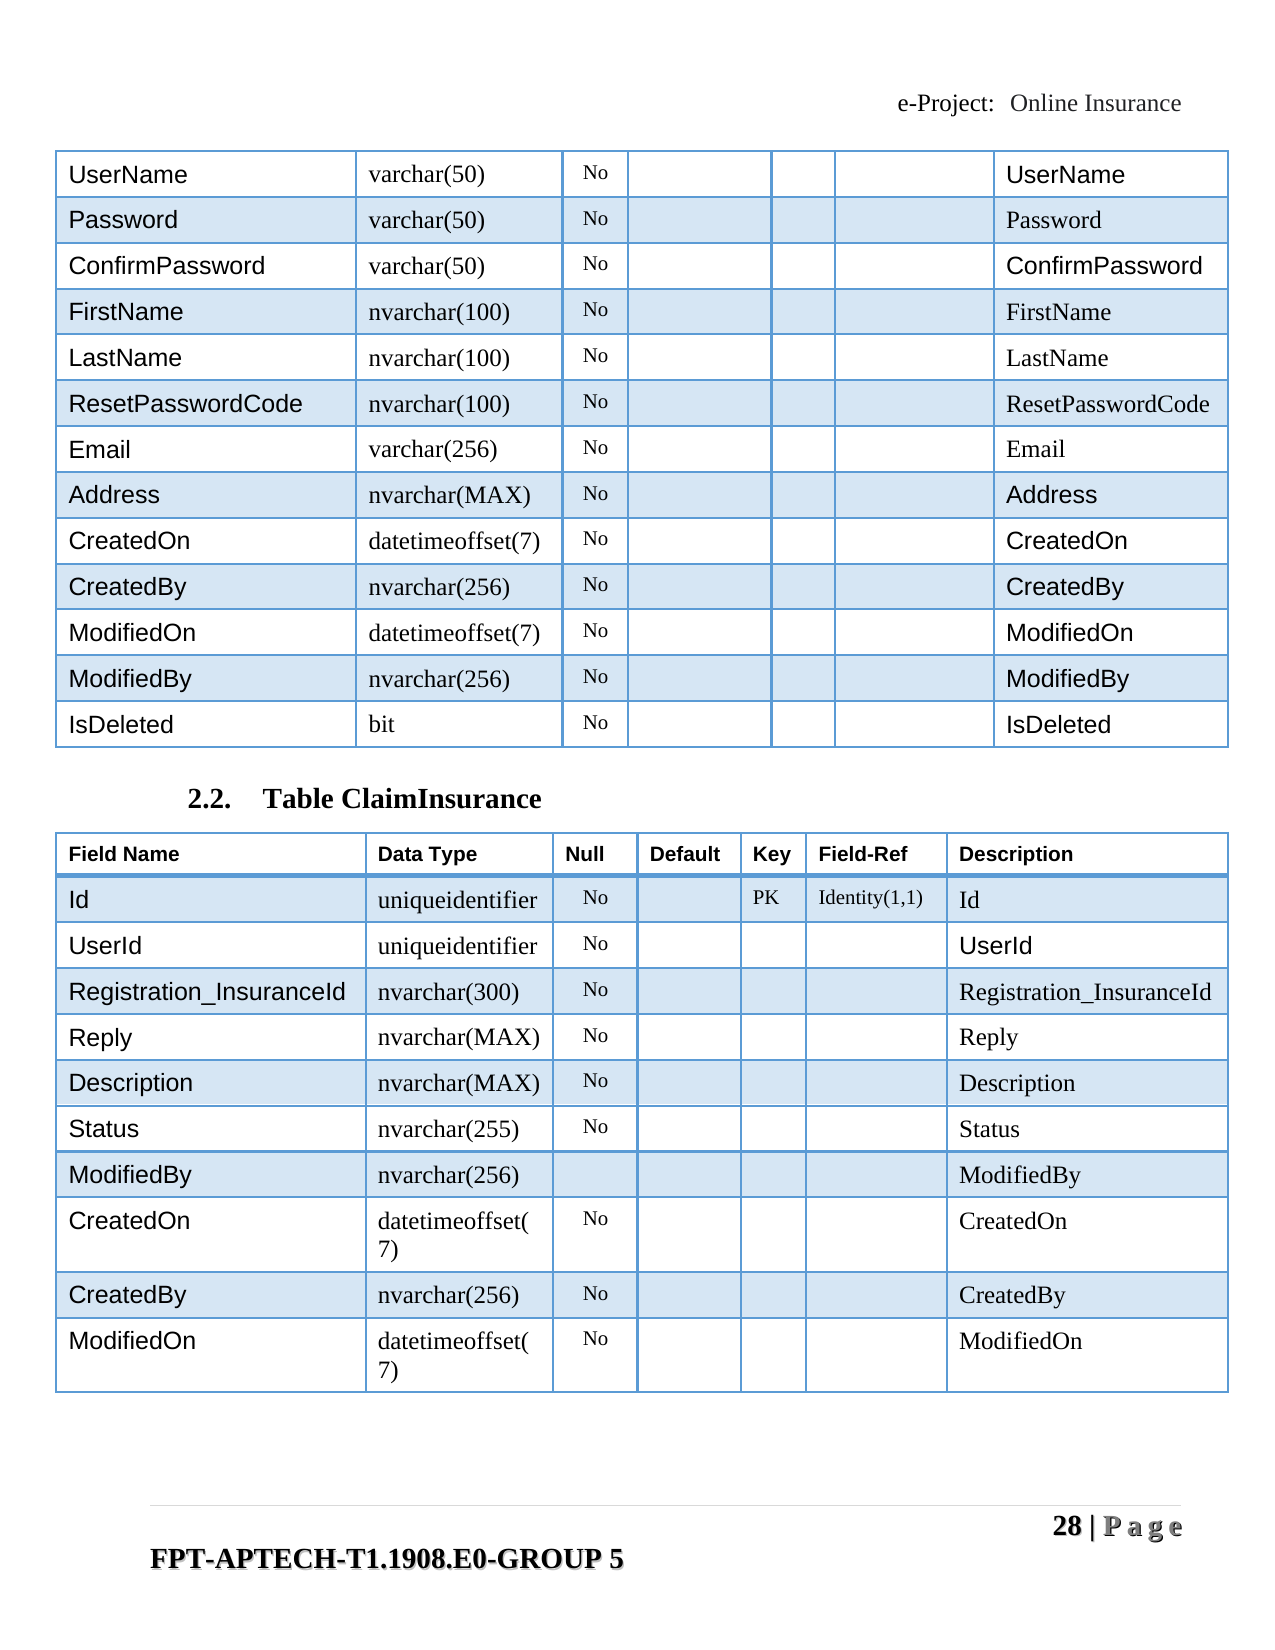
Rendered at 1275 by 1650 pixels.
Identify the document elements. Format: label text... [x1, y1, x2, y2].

table_cell Status [948, 1107, 1227, 1150]
table_cell [836, 198, 993, 242]
table_cell Address [57, 473, 355, 517]
table_cell nvarchar(256) [367, 1273, 552, 1317]
table_cell No [554, 1061, 636, 1104]
table_cell [629, 702, 770, 746]
table_cell CreatedOn [57, 519, 355, 562]
table_cell [742, 1107, 805, 1150]
table_cell ModifiedOn [57, 1319, 365, 1391]
table_header Description [948, 834, 1227, 873]
table_cell CreatedOn [57, 1198, 365, 1271]
table_cell [836, 565, 993, 608]
table_cell Description [948, 1061, 1227, 1104]
table_cell varchar(50) [357, 152, 561, 196]
table_cell [773, 290, 834, 333]
table_cell nvarchar(256) [367, 1153, 552, 1196]
table_cell [836, 335, 993, 379]
table_header Field Name [57, 834, 365, 873]
table_cell [836, 473, 993, 517]
table_cell [836, 381, 993, 425]
table_cell Registration_InsuranceId [948, 969, 1227, 1013]
table_cell [639, 1061, 740, 1104]
table_cell [807, 1198, 946, 1271]
table_cell [742, 923, 805, 967]
table_cell [742, 1153, 805, 1196]
table_cell [554, 1153, 636, 1196]
table_cell No [564, 290, 627, 333]
table_cell nvarchar(MAX) [367, 1015, 552, 1059]
table_cell [773, 565, 834, 608]
table_cell [639, 969, 740, 1013]
table_cell [629, 335, 770, 379]
table_cell [639, 1319, 740, 1391]
table_cell [773, 244, 834, 287]
table_cell ModifiedOn [995, 610, 1227, 654]
table_cell [742, 1198, 805, 1271]
table_cell [836, 244, 993, 287]
table_cell ConfirmPassword [995, 244, 1227, 287]
table_cell datetimeoffset(7) [357, 519, 561, 562]
table_cell No [564, 244, 627, 287]
table_cell [836, 610, 993, 654]
table_cell ModifiedBy [57, 656, 355, 700]
table_cell UserId [948, 923, 1227, 967]
table_cell Id [948, 878, 1227, 921]
table_cell nvarchar(MAX) [357, 473, 561, 517]
table_cell [807, 1015, 946, 1059]
table_cell Address [995, 473, 1227, 517]
table_cell [629, 427, 770, 471]
table_header Key [742, 834, 805, 873]
table_header Null [554, 834, 636, 873]
table_cell nvarchar(256) [357, 656, 561, 700]
table_cell ModifiedOn [57, 610, 355, 654]
table_cell [836, 656, 993, 700]
table_cell [629, 198, 770, 242]
table_cell [639, 1198, 740, 1271]
table_cell bit [357, 702, 561, 746]
table_cell datetimeoffset(7) [367, 1198, 552, 1271]
table_cell [629, 519, 770, 562]
table_cell [773, 656, 834, 700]
table_cell LastName [57, 335, 355, 379]
table_cell [836, 152, 993, 196]
table_cell ModifiedOn [948, 1319, 1227, 1391]
table_cell Password [57, 198, 355, 242]
table_cell Identity(1,1) [807, 878, 946, 921]
table_cell No [564, 381, 627, 425]
table_cell Description [57, 1061, 365, 1104]
table_cell UserName [57, 152, 355, 196]
table_cell No [554, 969, 636, 1013]
table_cell [629, 656, 770, 700]
table_cell nvarchar(255) [367, 1107, 552, 1150]
table_header Default [639, 834, 740, 873]
table_cell [773, 702, 834, 746]
table_cell UserId [57, 923, 365, 967]
table_cell [742, 1319, 805, 1391]
table_cell [836, 519, 993, 562]
table_cell [773, 335, 834, 379]
table_cell ModifiedBy [995, 656, 1227, 700]
table_cell Reply [57, 1015, 365, 1059]
table_cell datetimeoffset(7) [367, 1319, 552, 1391]
table_cell CreatedBy [57, 565, 355, 608]
table_cell No [564, 198, 627, 242]
table_cell No [564, 152, 627, 196]
table_cell No [564, 565, 627, 608]
table_cell ConfirmPassword [57, 244, 355, 287]
table_cell CreatedOn [995, 519, 1227, 562]
table_cell [742, 969, 805, 1013]
table_cell nvarchar(MAX) [367, 1061, 552, 1104]
table_cell [836, 290, 993, 333]
table_cell [639, 1015, 740, 1059]
table_cell nvarchar(300) [367, 969, 552, 1013]
table_cell varchar(50) [357, 244, 561, 287]
table_cell [629, 473, 770, 517]
table_cell No [564, 656, 627, 700]
table_cell [629, 381, 770, 425]
table_cell FirstName [57, 290, 355, 333]
table_cell CreatedBy [995, 565, 1227, 608]
table_cell Registration_InsuranceId [57, 969, 365, 1013]
table_cell [773, 610, 834, 654]
table_cell nvarchar(100) [357, 335, 561, 379]
table_cell [629, 565, 770, 608]
table_cell [836, 427, 993, 471]
table_cell nvarchar(100) [357, 290, 561, 333]
table_cell Password [995, 198, 1227, 242]
table_cell LastName [995, 335, 1227, 379]
table_cell PK [742, 878, 805, 921]
table_cell [773, 381, 834, 425]
table_cell [807, 969, 946, 1013]
table_cell IsDeleted [995, 702, 1227, 746]
table_cell No [564, 519, 627, 562]
table_cell Reply [948, 1015, 1227, 1059]
table_cell uniqueidentifier [367, 878, 552, 921]
table_cell IsDeleted [57, 702, 355, 746]
table_cell nvarchar(100) [357, 381, 561, 425]
table_cell FirstName [995, 290, 1227, 333]
table_cell [639, 1107, 740, 1150]
table_cell Email [995, 427, 1227, 471]
table_cell [807, 1061, 946, 1104]
table_cell No [554, 1198, 636, 1271]
table_cell No [554, 1319, 636, 1391]
table_cell Email [57, 427, 355, 471]
list Table ClaimInsurance [187, 781, 1181, 815]
table_cell Status [57, 1107, 365, 1150]
table_cell [639, 923, 740, 967]
table_cell [807, 1273, 946, 1317]
table_cell CreatedBy [948, 1273, 1227, 1317]
table_cell [639, 878, 740, 921]
table_cell CreatedBy [57, 1273, 365, 1317]
table_cell [773, 152, 834, 196]
table_cell uniqueidentifier [367, 923, 552, 967]
table_cell [807, 1319, 946, 1391]
table_cell varchar(256) [357, 427, 561, 471]
table_cell ResetPasswordCode [995, 381, 1227, 425]
table_cell varchar(50) [357, 198, 561, 242]
table_cell No [564, 427, 627, 471]
table_cell No [564, 610, 627, 654]
table_cell ModifiedBy [57, 1153, 365, 1196]
table_cell [742, 1061, 805, 1104]
table_header Field-Ref [807, 834, 946, 873]
table_cell [629, 290, 770, 333]
table_cell [639, 1273, 740, 1317]
table_cell [629, 152, 770, 196]
table_cell [629, 610, 770, 654]
table_cell No [564, 702, 627, 746]
table_cell [773, 427, 834, 471]
table_cell No [564, 335, 627, 379]
table_cell No [564, 473, 627, 517]
table_cell [639, 1153, 740, 1196]
table_cell No [554, 1273, 636, 1317]
table_cell No [554, 878, 636, 921]
table_cell No [554, 923, 636, 967]
table_header Data Type [367, 834, 552, 873]
table_cell UserName [995, 152, 1227, 196]
table_cell datetimeoffset(7) [357, 610, 561, 654]
table_cell [836, 702, 993, 746]
table_cell [773, 519, 834, 562]
table_cell Id [57, 878, 365, 921]
table_cell No [554, 1015, 636, 1059]
table_cell nvarchar(256) [357, 565, 561, 608]
table_cell [773, 473, 834, 517]
table_cell [742, 1015, 805, 1059]
table_cell [629, 244, 770, 287]
table_cell [773, 198, 834, 242]
table_cell [807, 923, 946, 967]
table_cell ResetPasswordCode [57, 381, 355, 425]
table_cell [807, 1153, 946, 1196]
table_cell [807, 1107, 946, 1150]
table_cell ModifiedBy [948, 1153, 1227, 1196]
table_cell [742, 1273, 805, 1317]
table_cell CreatedOn [948, 1198, 1227, 1271]
table_cell No [554, 1107, 636, 1150]
